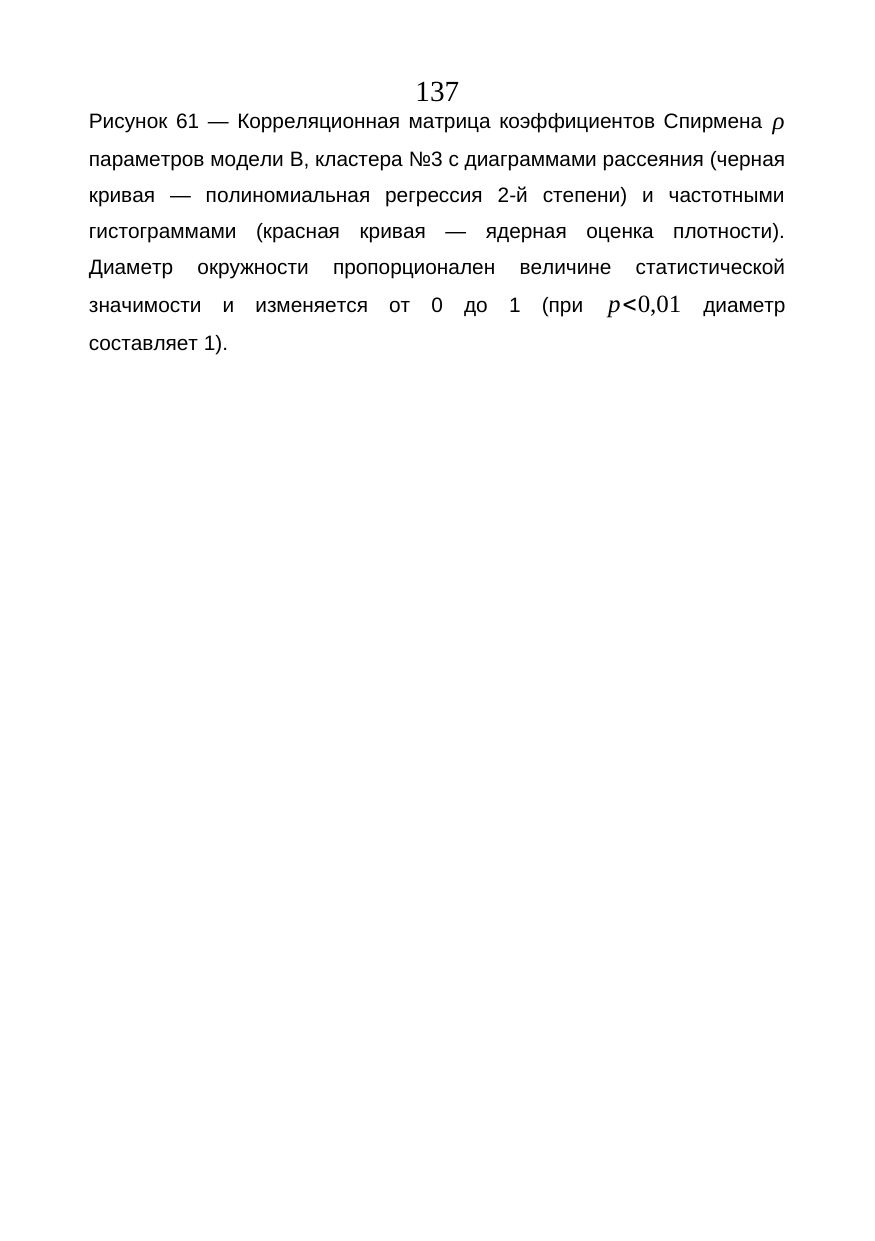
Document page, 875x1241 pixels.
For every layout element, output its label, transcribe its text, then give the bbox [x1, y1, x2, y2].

text Рисунок 61 — Корреляционная матрица коэффициентов Спирмена параметров модели В, кластера №3 с диаграммами рассеяния (черная кривая — полиномиальная регрессия 2-й степени) и частотными гистограммами (красная кривая — ядерная оценка плотности). Диаметр окружности пропорционален величине статистической значимости и изменяется от 0 до 1 (при диаметр составляет 1). [89, 107, 785, 354]
